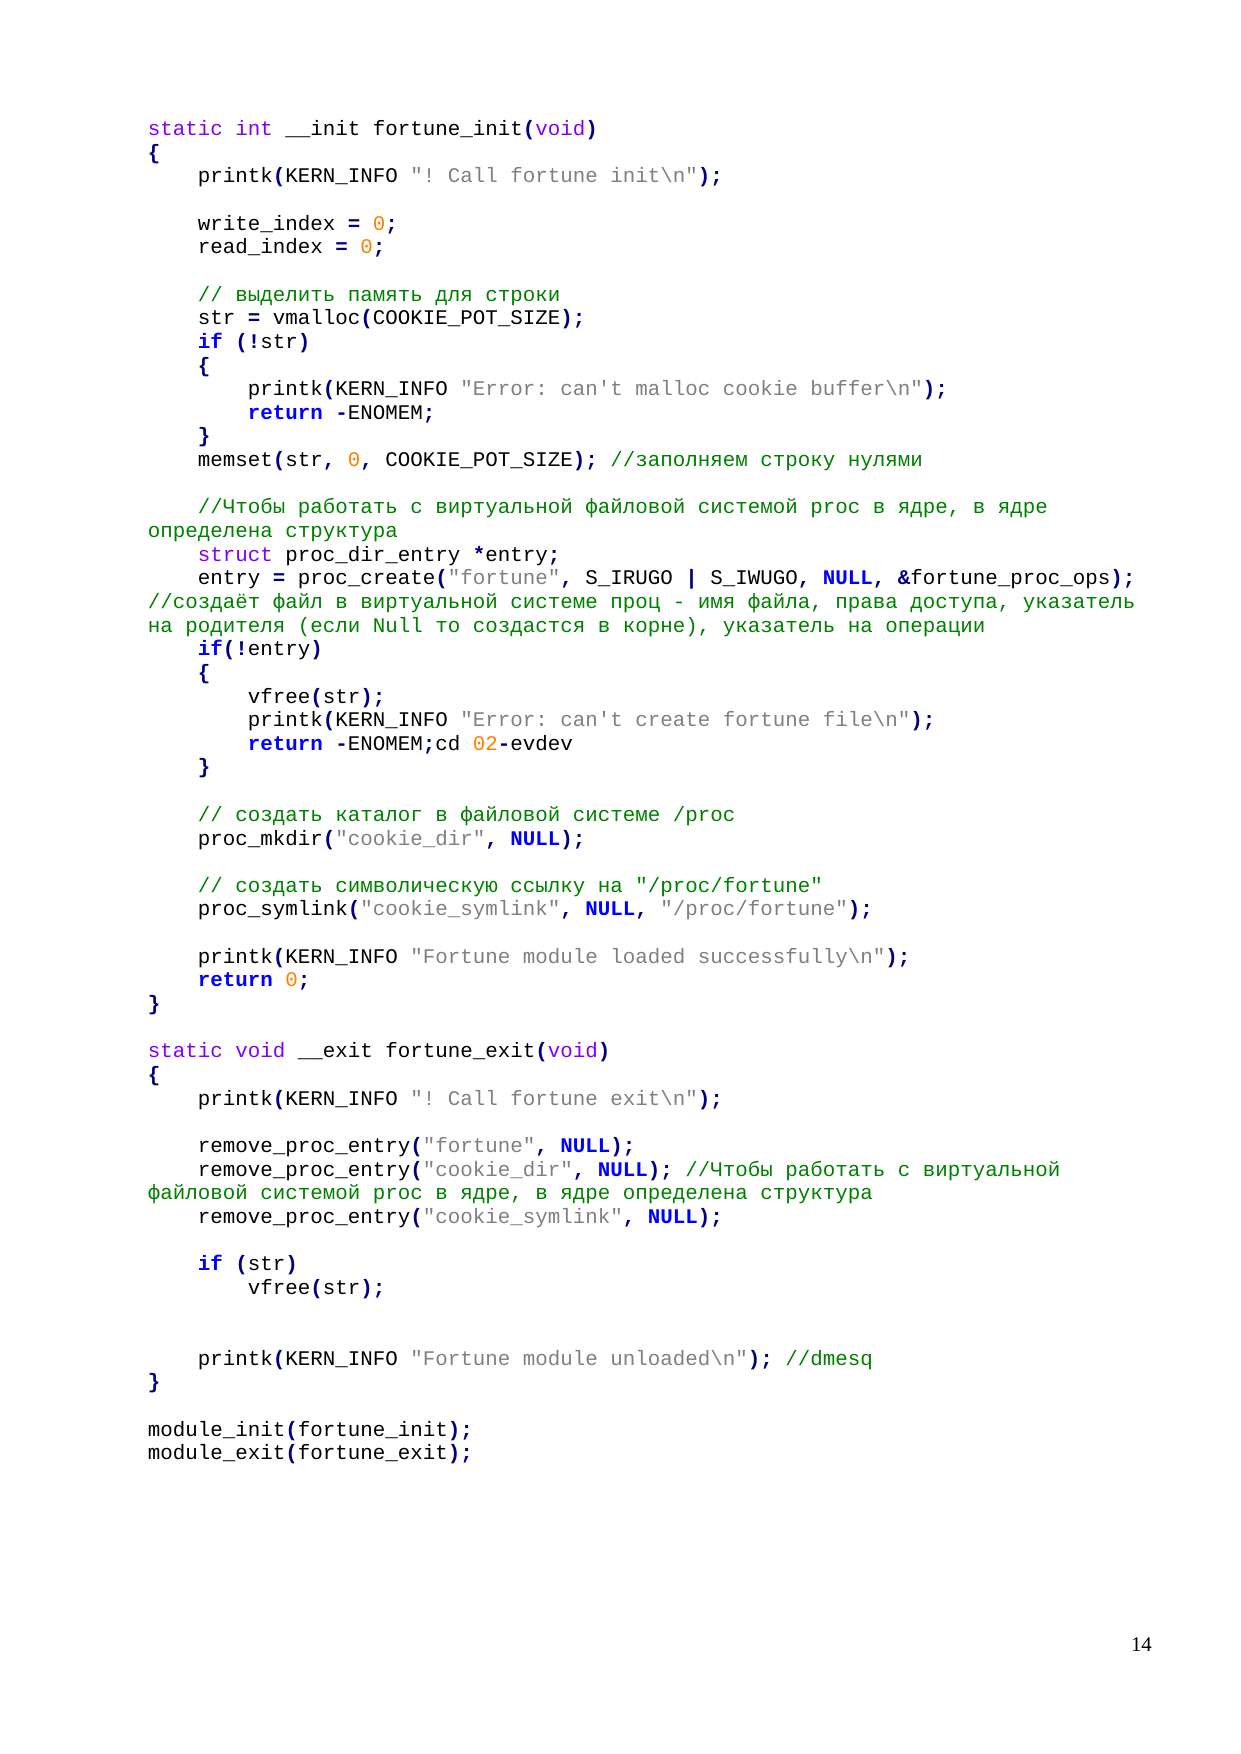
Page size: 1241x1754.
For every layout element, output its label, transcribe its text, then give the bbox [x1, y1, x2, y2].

text printk(KERN_INFO "Error: can't create fortune file\n"); [148, 709, 1152, 733]
text if (!str) [148, 331, 1152, 354]
text } [148, 1371, 1152, 1395]
text { [148, 1064, 1152, 1088]
text remove_proc_entry("cookie_symlink", NULL); [148, 1206, 1152, 1229]
text return -ENOMEM; [148, 402, 1152, 426]
text { [148, 354, 1152, 378]
text //Чтобы работать с виртуальной файловой системой proc в ядре, в ядре определена структура [148, 496, 1152, 544]
text if(!entry) [148, 638, 1152, 662]
text // создать символическую ссылку на "/proc/fortune" [148, 875, 1152, 898]
text printk(KERN_INFO "! Сall fortune exit\n"); [148, 1088, 1152, 1111]
text vfree(str); [148, 686, 1152, 709]
text memset(str, 0, COOKIE_POT_SIZE); //заполняем строку нулями [148, 449, 1152, 473]
text remove_proc_entry("cookie_dir", NULL); //Чтобы работать с виртуальной файловой системой proc в ядре, в ядре определена структура [148, 1158, 1152, 1206]
text module_init(fortune_init); [148, 1419, 1152, 1442]
text printk(KERN_INFO "Fortune module loaded successfully\n"); [148, 946, 1152, 969]
text return 0; [148, 969, 1152, 993]
text write_index = 0; [148, 213, 1152, 236]
text proc_symlink("cookie_symlink", NULL, "/proc/fortune"); [148, 898, 1152, 922]
text entry = proc_create("fortune", S_IRUGO | S_IWUGO, NULL, &fortune_proc_ops); //создаёт файл в виртуальной системе проц - имя файла, права доступа, указатель на родителя (если Null то создастся в корне), указатель на операции [148, 567, 1152, 638]
text } [148, 426, 1152, 449]
text read_index = 0; [148, 236, 1152, 260]
text remove_proc_entry("fortune", NULL); [148, 1135, 1152, 1158]
text printk(KERN_INFO "Error: can't malloc cookie buffer\n"); [148, 378, 1152, 402]
text vfree(str); [148, 1277, 1152, 1300]
text printk(KERN_INFO "! Call fortune init\n"); [148, 165, 1152, 189]
text if (str) [148, 1253, 1152, 1277]
text } [148, 757, 1152, 780]
text // выделить память для строки [148, 284, 1152, 307]
text static int __init fortune_init(void) [148, 118, 1152, 142]
text static void __exit fortune_exit(void) [148, 1040, 1152, 1064]
text proc_mkdir("cookie_dir", NULL); [148, 827, 1152, 851]
text { [148, 662, 1152, 686]
text str = vmalloc(COOKIE_POT_SIZE); [148, 307, 1152, 331]
text return -ENOMEM;cd 02-evdev [148, 733, 1152, 757]
text module_exit(fortune_exit); [148, 1442, 1152, 1466]
text struct proc_dir_entry *entry; [148, 544, 1152, 567]
text } [148, 993, 1152, 1017]
text printk(KERN_INFO "Fortune module unloaded\n"); //dmesq [148, 1348, 1152, 1371]
text // создать каталог в файловой системе /proc [148, 804, 1152, 827]
text { [148, 142, 1152, 165]
